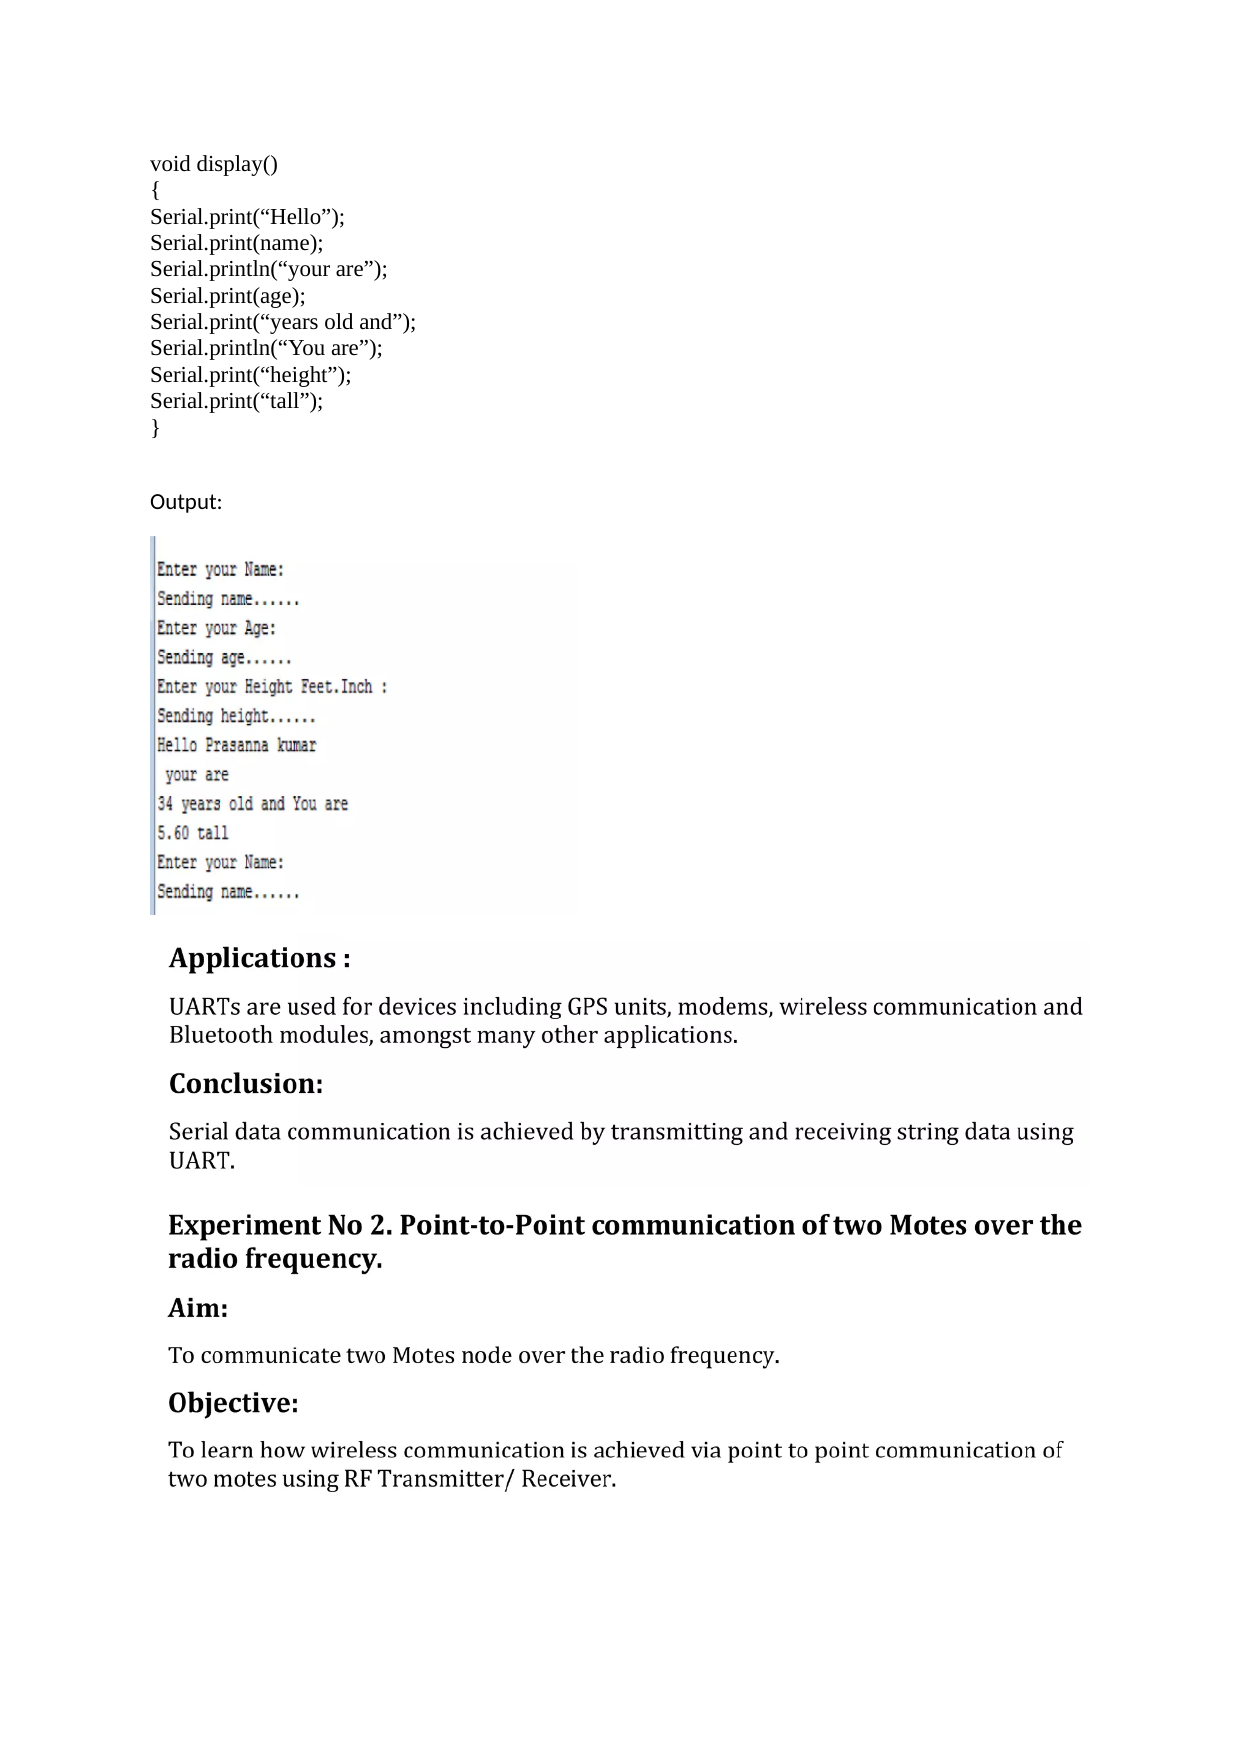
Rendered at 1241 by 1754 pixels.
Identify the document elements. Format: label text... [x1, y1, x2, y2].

text Output: [150, 487, 1090, 515]
text Serial.println(“You are”); [150, 334, 1090, 361]
text { [150, 176, 1090, 203]
text Serial.print(“Hello”); [150, 203, 1090, 229]
text } [150, 413, 1090, 440]
text Serial.println(“your are”); [150, 255, 1090, 282]
text Serial.print(name); [150, 229, 1090, 255]
picture [150, 1205, 1091, 1493]
text void display() [150, 150, 1090, 176]
text Serial.print(“years old and”); [150, 308, 1090, 334]
picture [150, 933, 1091, 1186]
picture [150, 533, 579, 915]
text Serial.print(age); [150, 282, 1090, 308]
text Serial.print(“height”); [150, 361, 1090, 387]
text Serial.print(“tall”); [150, 387, 1090, 413]
